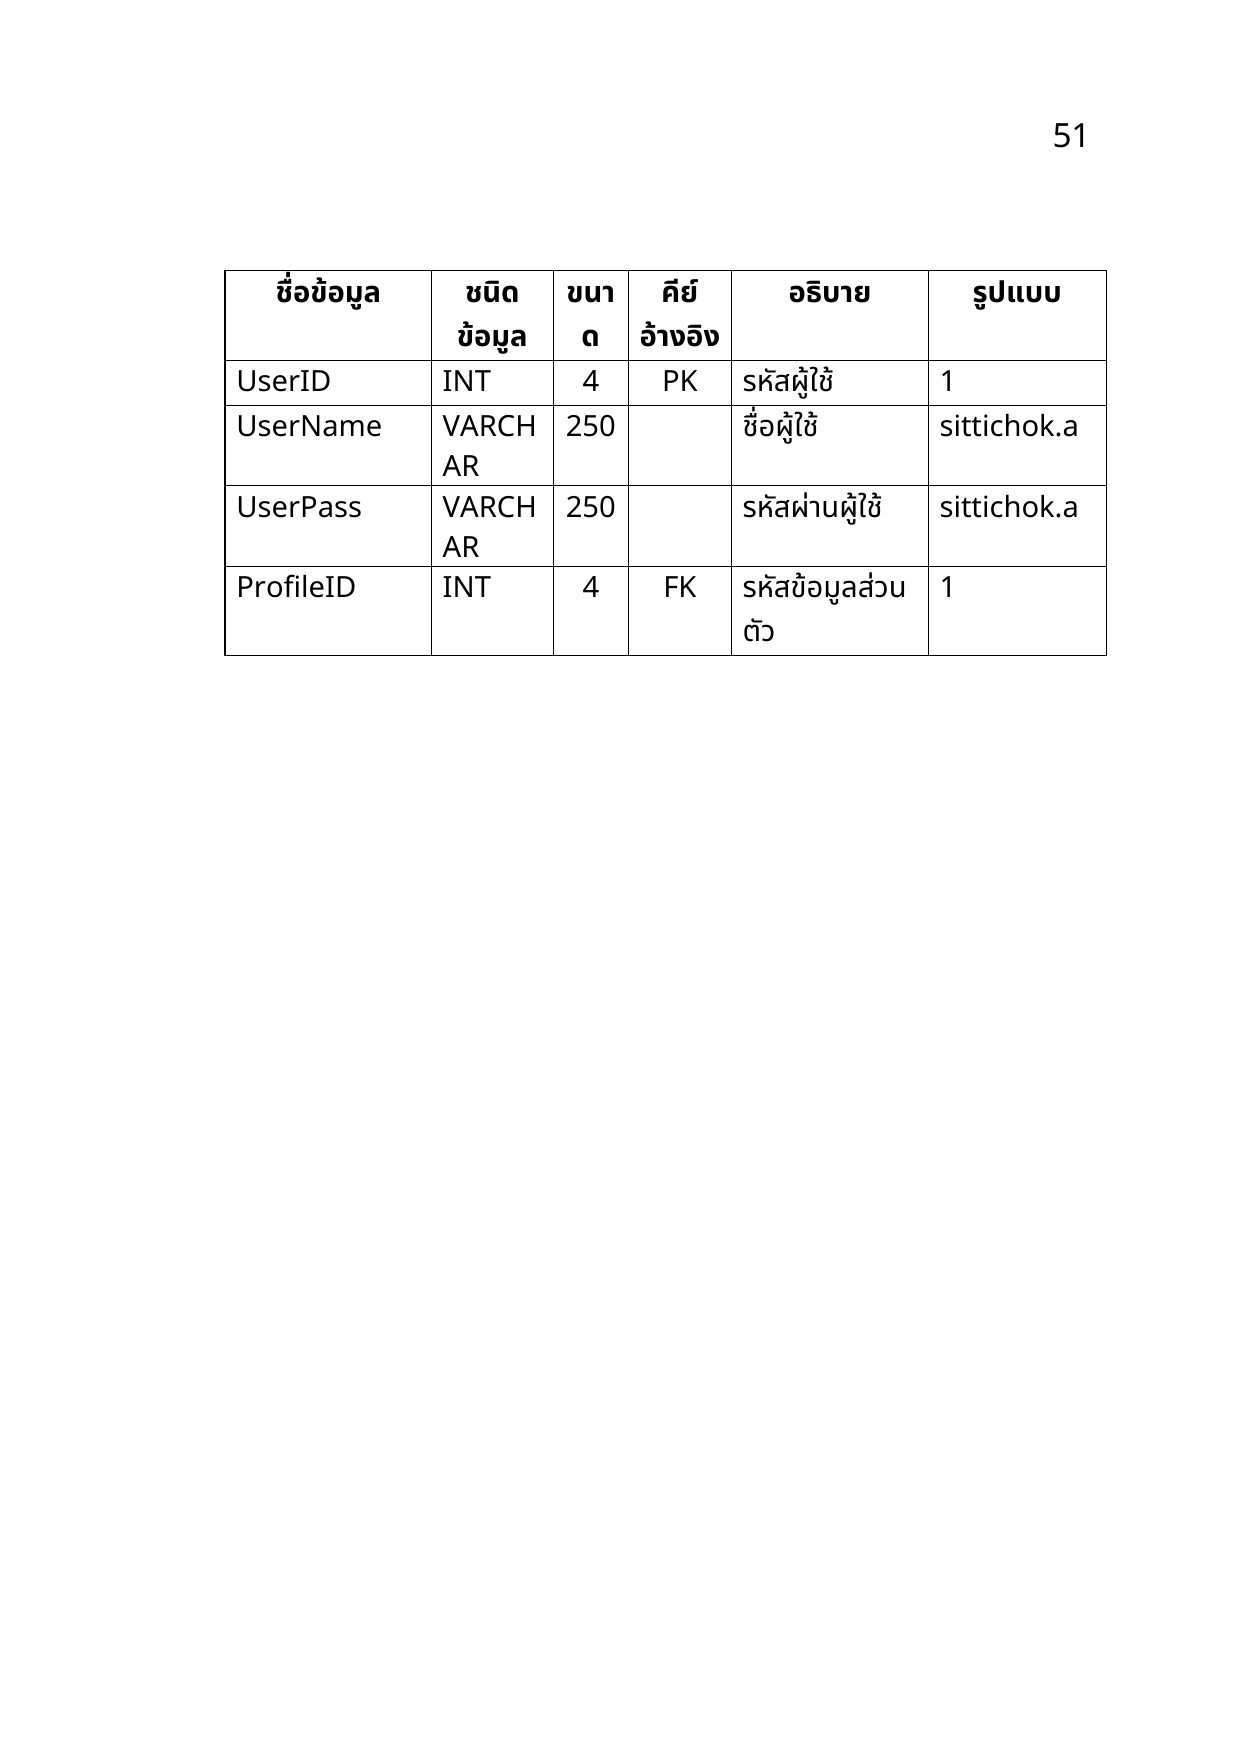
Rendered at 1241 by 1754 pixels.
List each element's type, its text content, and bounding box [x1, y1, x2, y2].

table_header ชนิดข้อมูล [432, 271, 553, 359]
table_cell sittichok.a [929, 486, 1106, 566]
table_cell 250 [554, 406, 628, 485]
table_cell 1 [929, 361, 1106, 405]
table_header ขนาด [554, 271, 628, 359]
table_cell VARCHAR [432, 486, 553, 566]
table_cell INT [432, 361, 553, 405]
table_cell 4 [554, 567, 628, 655]
table_cell FK [629, 567, 731, 655]
table_cell ProfileID [226, 567, 431, 655]
table_cell UserID [226, 361, 431, 405]
table_cell 250 [554, 486, 628, 566]
table_cell 4 [554, 361, 628, 405]
table_cell PK [629, 361, 731, 405]
table_header อธิบาย [732, 271, 928, 359]
table_cell รหัสผู้ใช้ [732, 361, 928, 405]
table_cell UserName [226, 406, 431, 485]
table_cell sittichok.a [929, 406, 1106, 485]
table_cell INT [432, 567, 553, 655]
table_header ชื่อข้อมูล [226, 271, 431, 359]
table_cell VARCHAR [432, 406, 553, 485]
table_cell [629, 406, 731, 485]
table_cell 1 [929, 567, 1106, 655]
table_header คีย์อ้างอิง [629, 271, 731, 359]
table_cell UserPass [226, 486, 431, 566]
table_cell [629, 486, 731, 566]
table_cell รหัสข้อมูลส่วนตัว [732, 567, 928, 655]
table_cell ชื่อผู้ใช้ [732, 406, 928, 485]
table_cell รหัสผ่านผู้ใช้ [732, 486, 928, 566]
table_header รูปแบบ [929, 271, 1106, 359]
